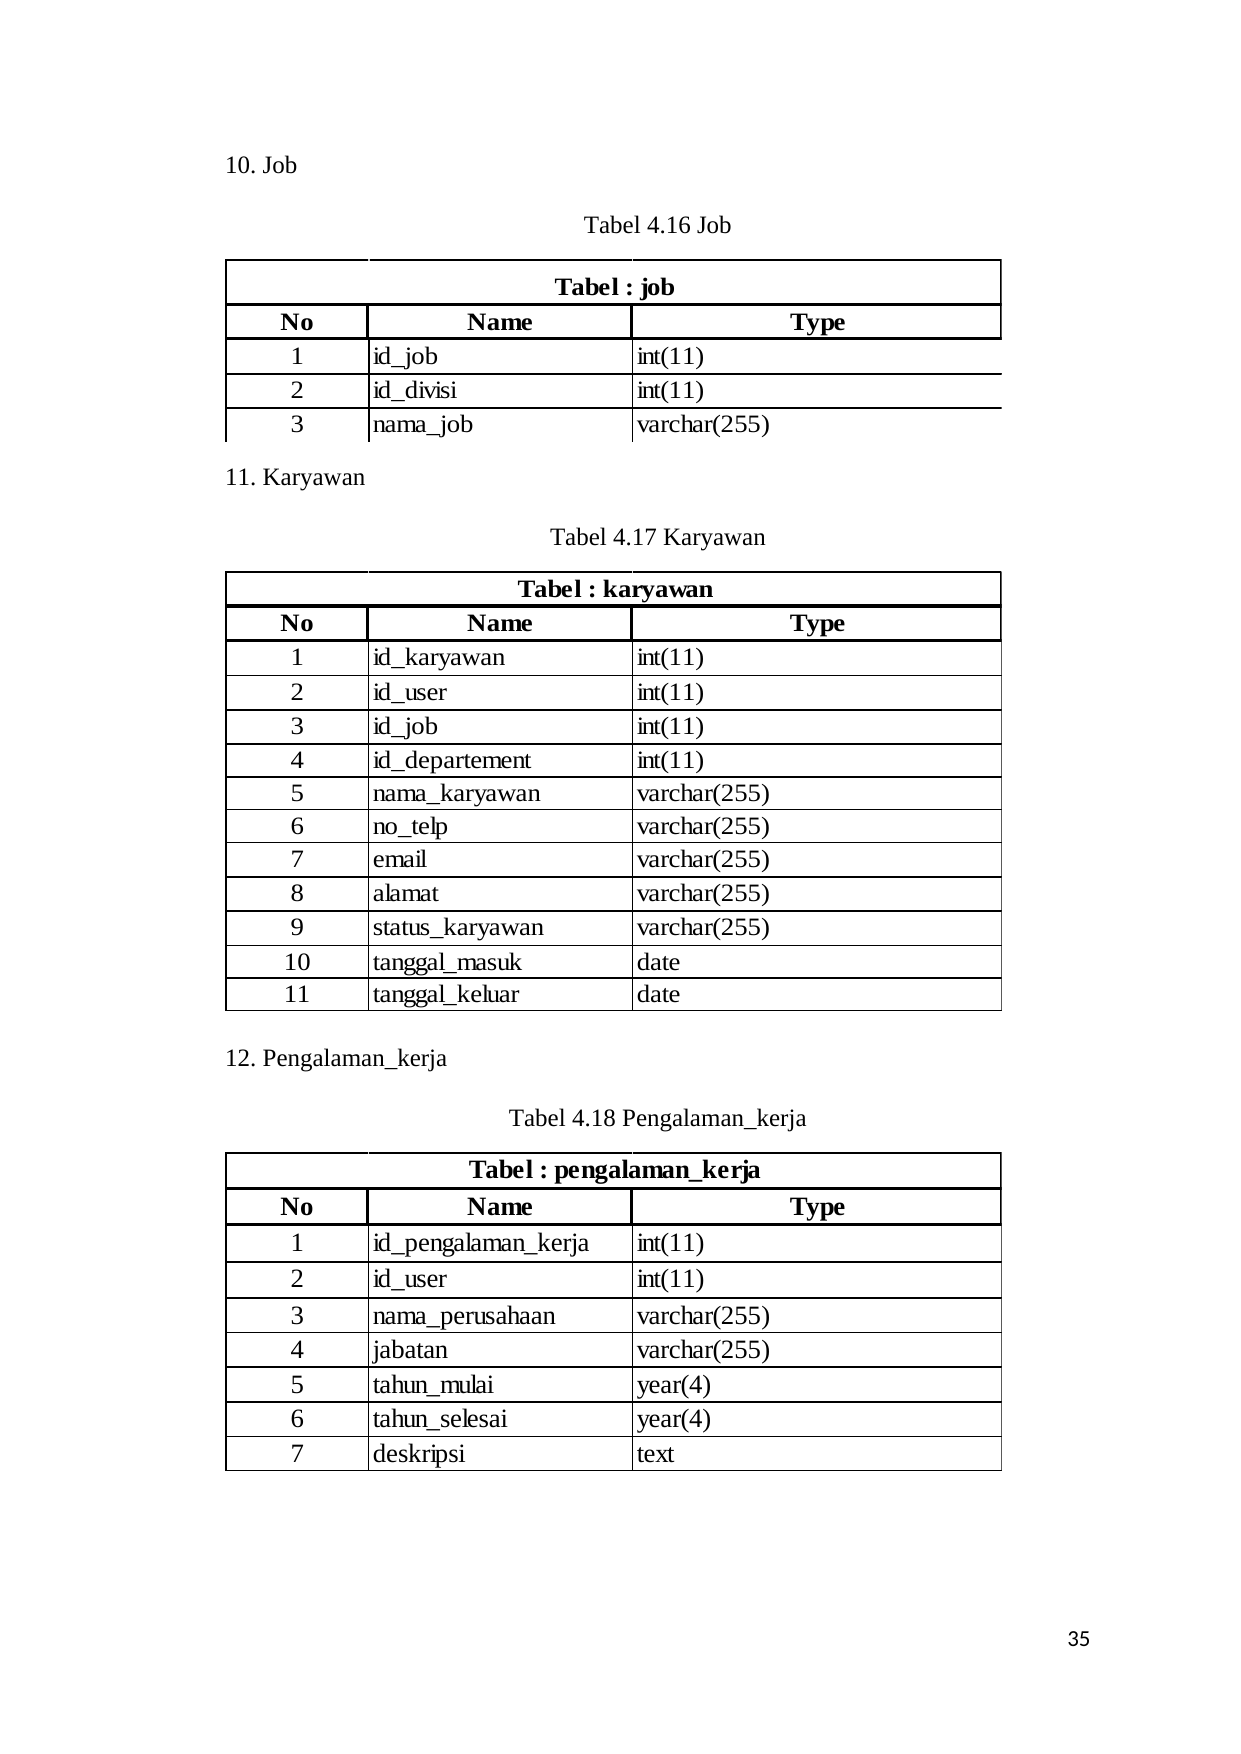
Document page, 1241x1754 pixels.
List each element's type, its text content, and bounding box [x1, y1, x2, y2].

text 12. Pengalaman_kerja [150, 1043, 1090, 1072]
text 11. Karyawan [150, 462, 1090, 491]
text Tabel 4.17 Karyawan [150, 522, 1090, 551]
text 10. Job [150, 150, 1090, 179]
text Tabel 4.16 Job [150, 210, 1090, 238]
text Tabel 4.18 Pengalaman_kerja [150, 1103, 1090, 1131]
